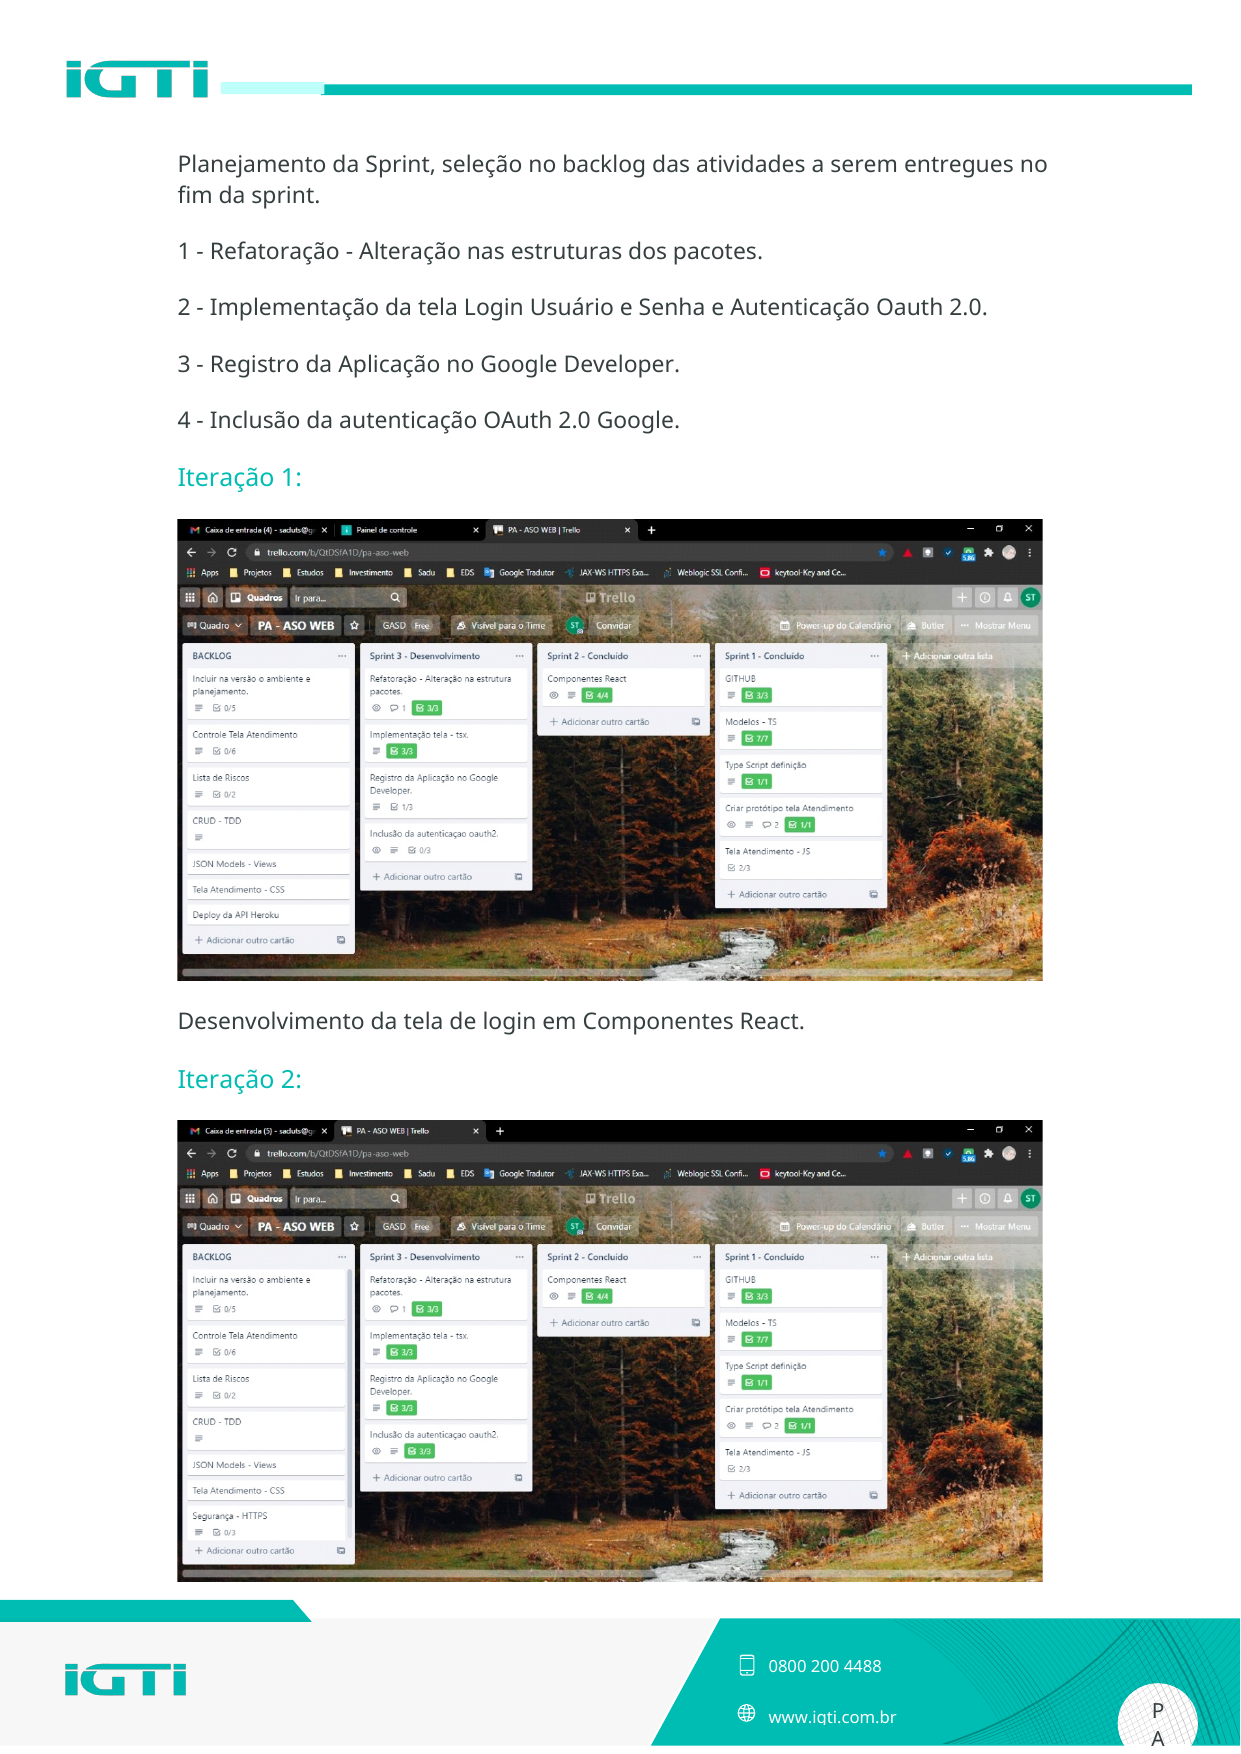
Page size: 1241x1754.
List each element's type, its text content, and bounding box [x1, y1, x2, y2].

picture [177, 519, 1043, 981]
picture [890, 1620, 1241, 1744]
text Desenvolvimento da tela de login em Componentes React. [177, 1005, 1063, 1036]
picture [58, 54, 216, 104]
text Planejamento da Sprint, seleção no backlog das atividades a serem entregues no fim da sprint. [177, 148, 1063, 210]
picture [58, 1658, 193, 1701]
text 1 - Refatoração - Alteração nas estruturas dos pacotes. [177, 235, 1063, 266]
text 3 - Registro da Aplicação no Google Developer. [177, 348, 1063, 379]
text Iteração 1: [177, 460, 1063, 494]
text 4 - Inclusão da autenticação OAuth 2.0 Google. [177, 404, 1063, 435]
picture [177, 1120, 1043, 1582]
text 2 - Implementação da tela Login Usuário e Senha e Autenticação Oauth 2.0. [177, 291, 1063, 323]
text Iteração 2: [177, 1061, 1063, 1095]
